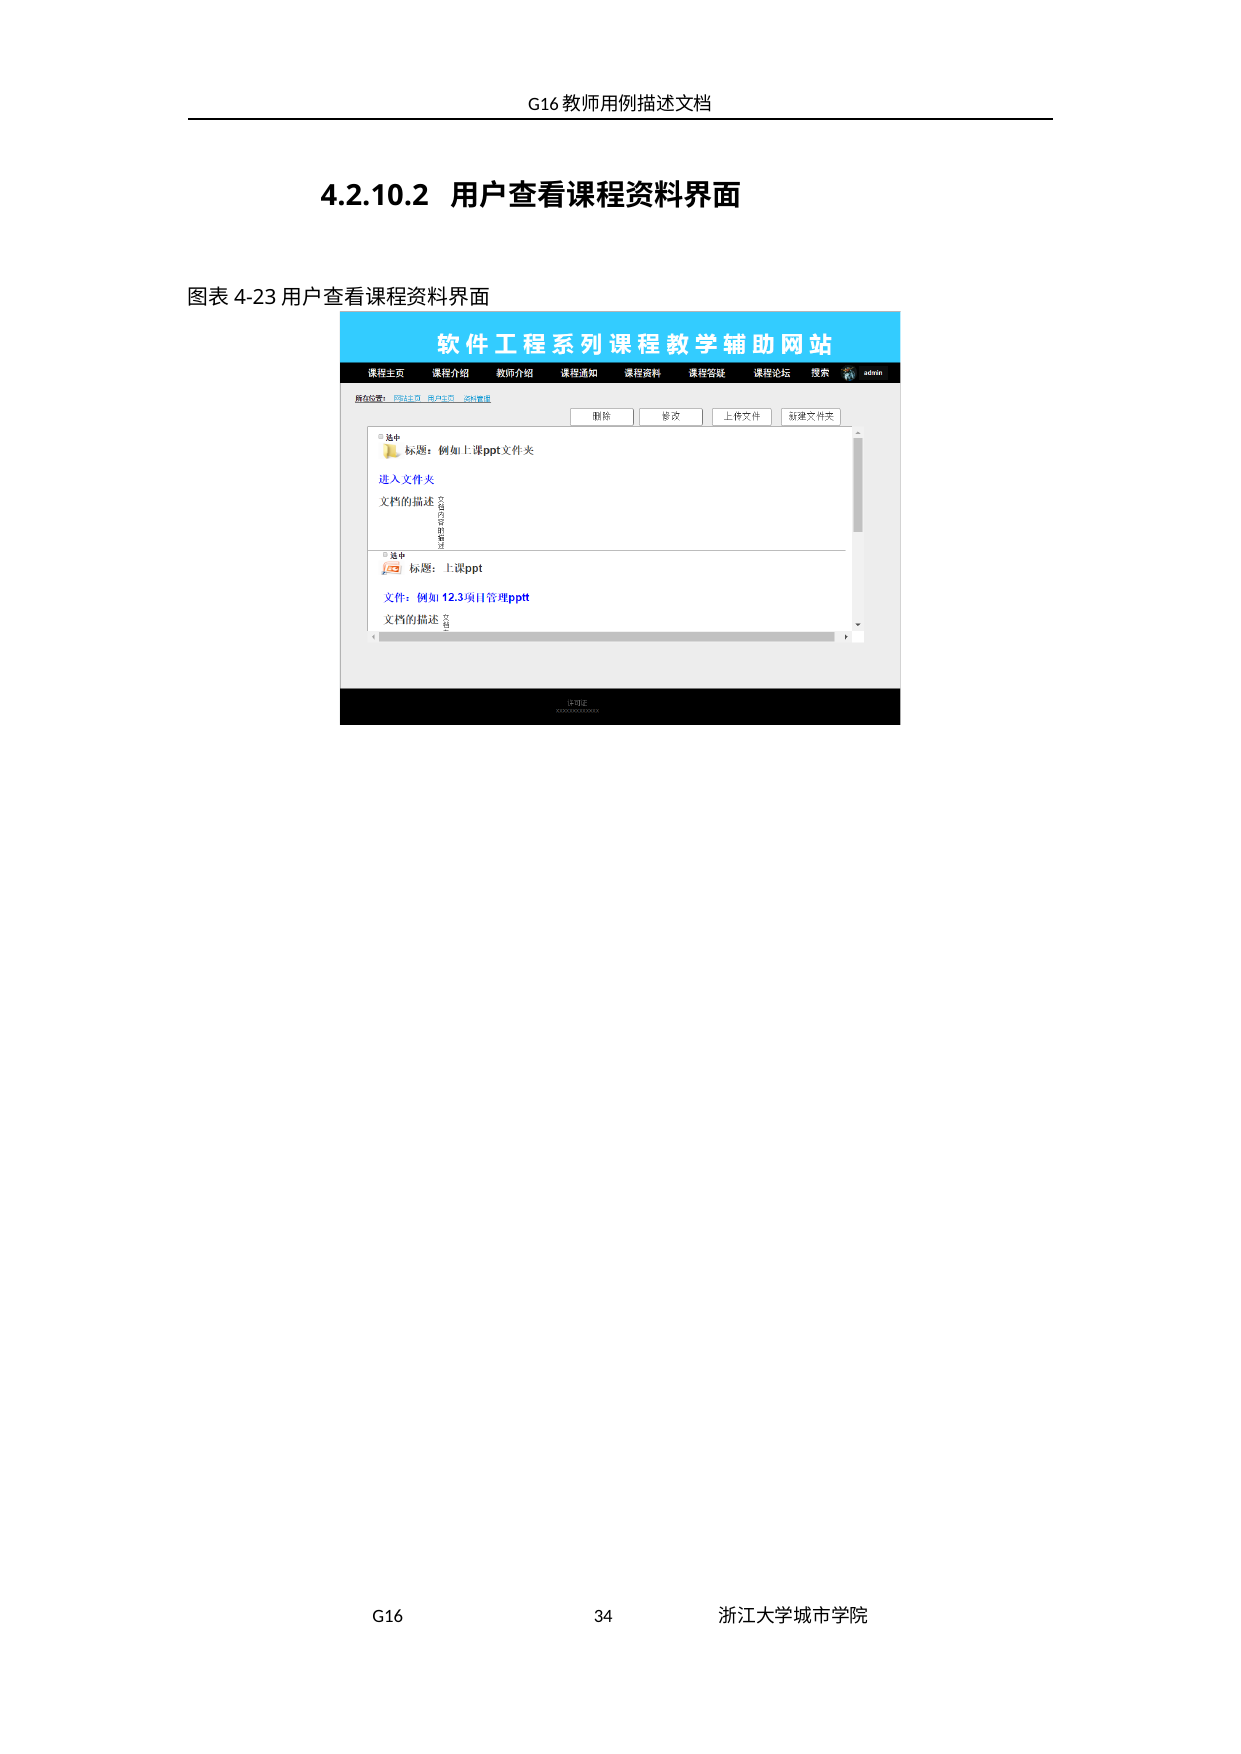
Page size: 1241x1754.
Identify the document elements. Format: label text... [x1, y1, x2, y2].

subtitle 用户查看课程资料界面 [320, 160, 1053, 225]
picture [339, 311, 901, 725]
